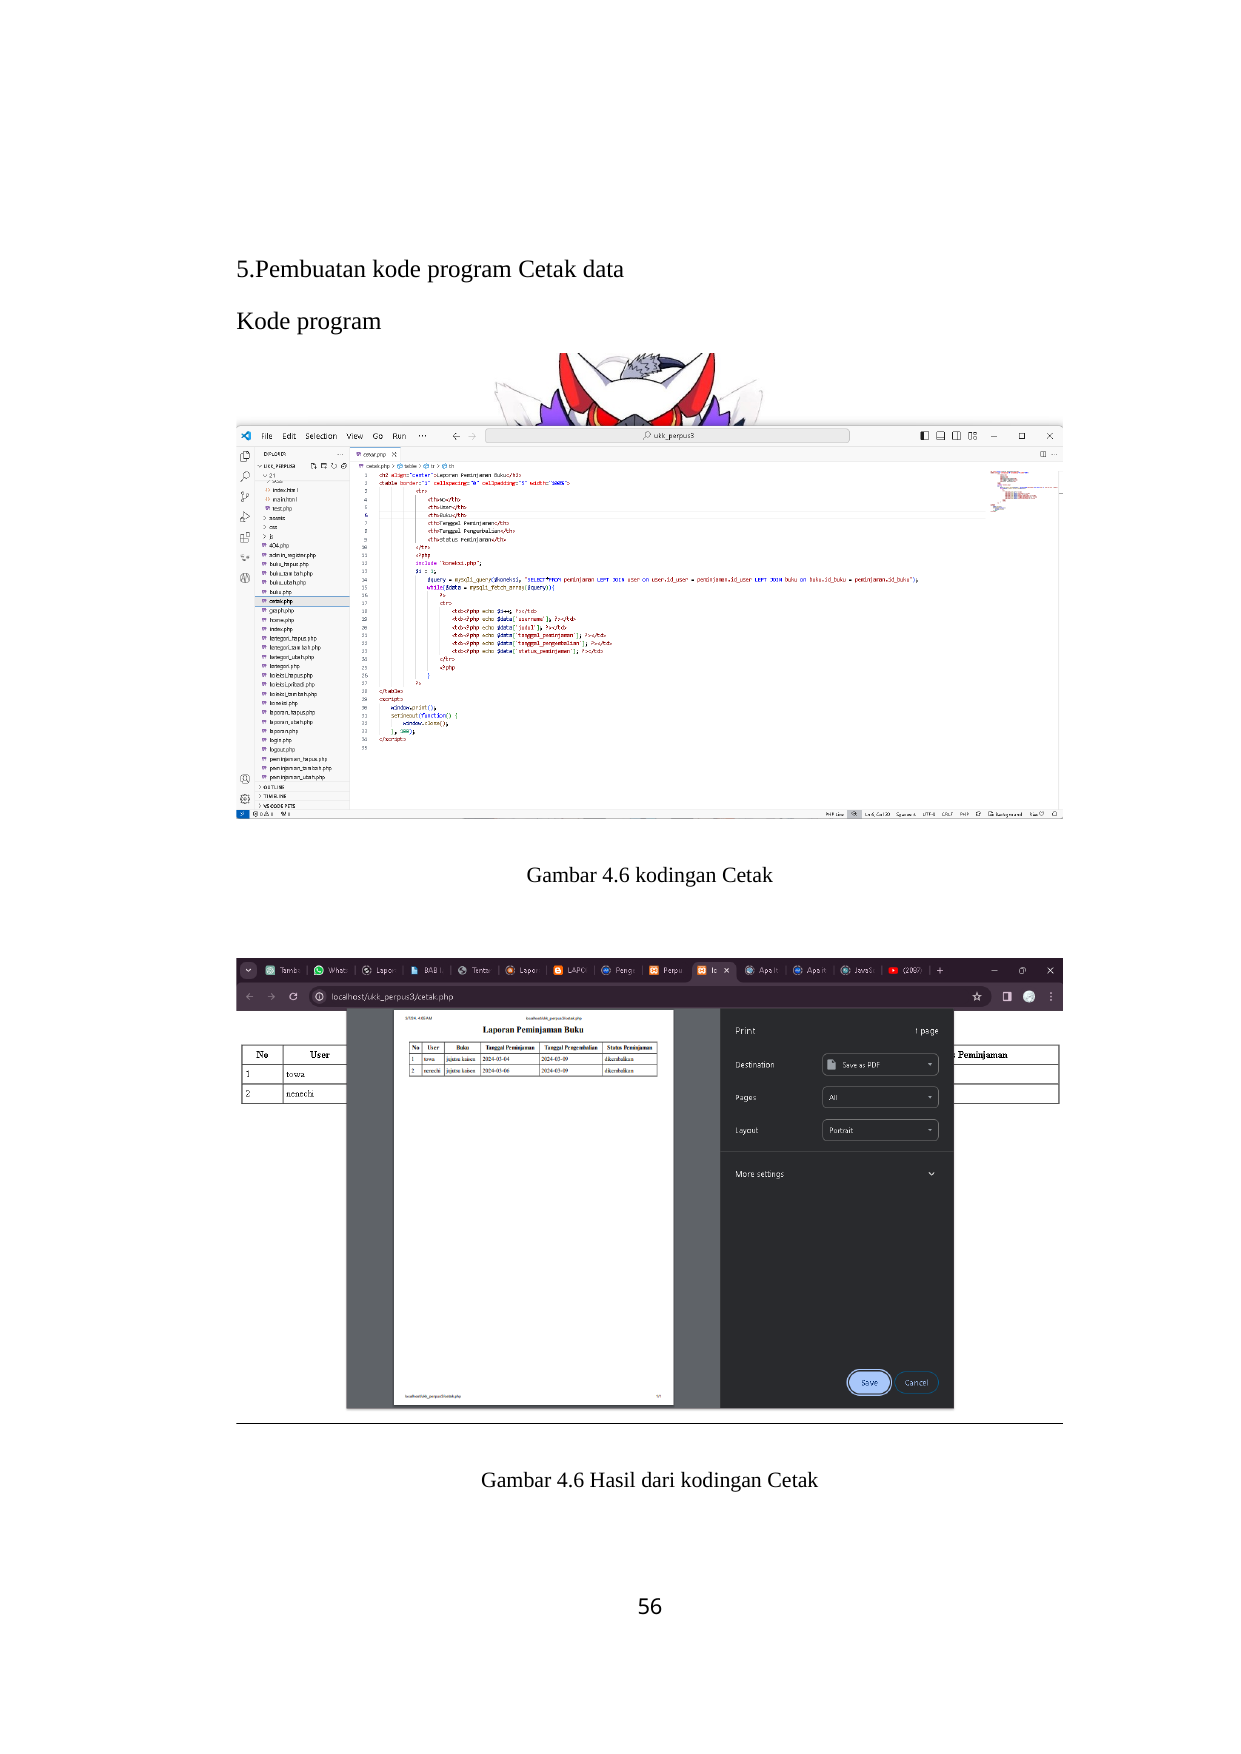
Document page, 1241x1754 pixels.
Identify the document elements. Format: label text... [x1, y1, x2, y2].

text Kode program [236, 302, 1063, 339]
text 5.Pembuatan kode program Cetak data [236, 250, 1063, 288]
picture [236, 353, 1063, 819]
picture [236, 958, 1063, 1424]
text Gambar 4.6 kodingan Cetak [236, 856, 1063, 894]
text Gambar 4.6 Hasil dari kodingan Cetak [236, 1461, 1063, 1498]
